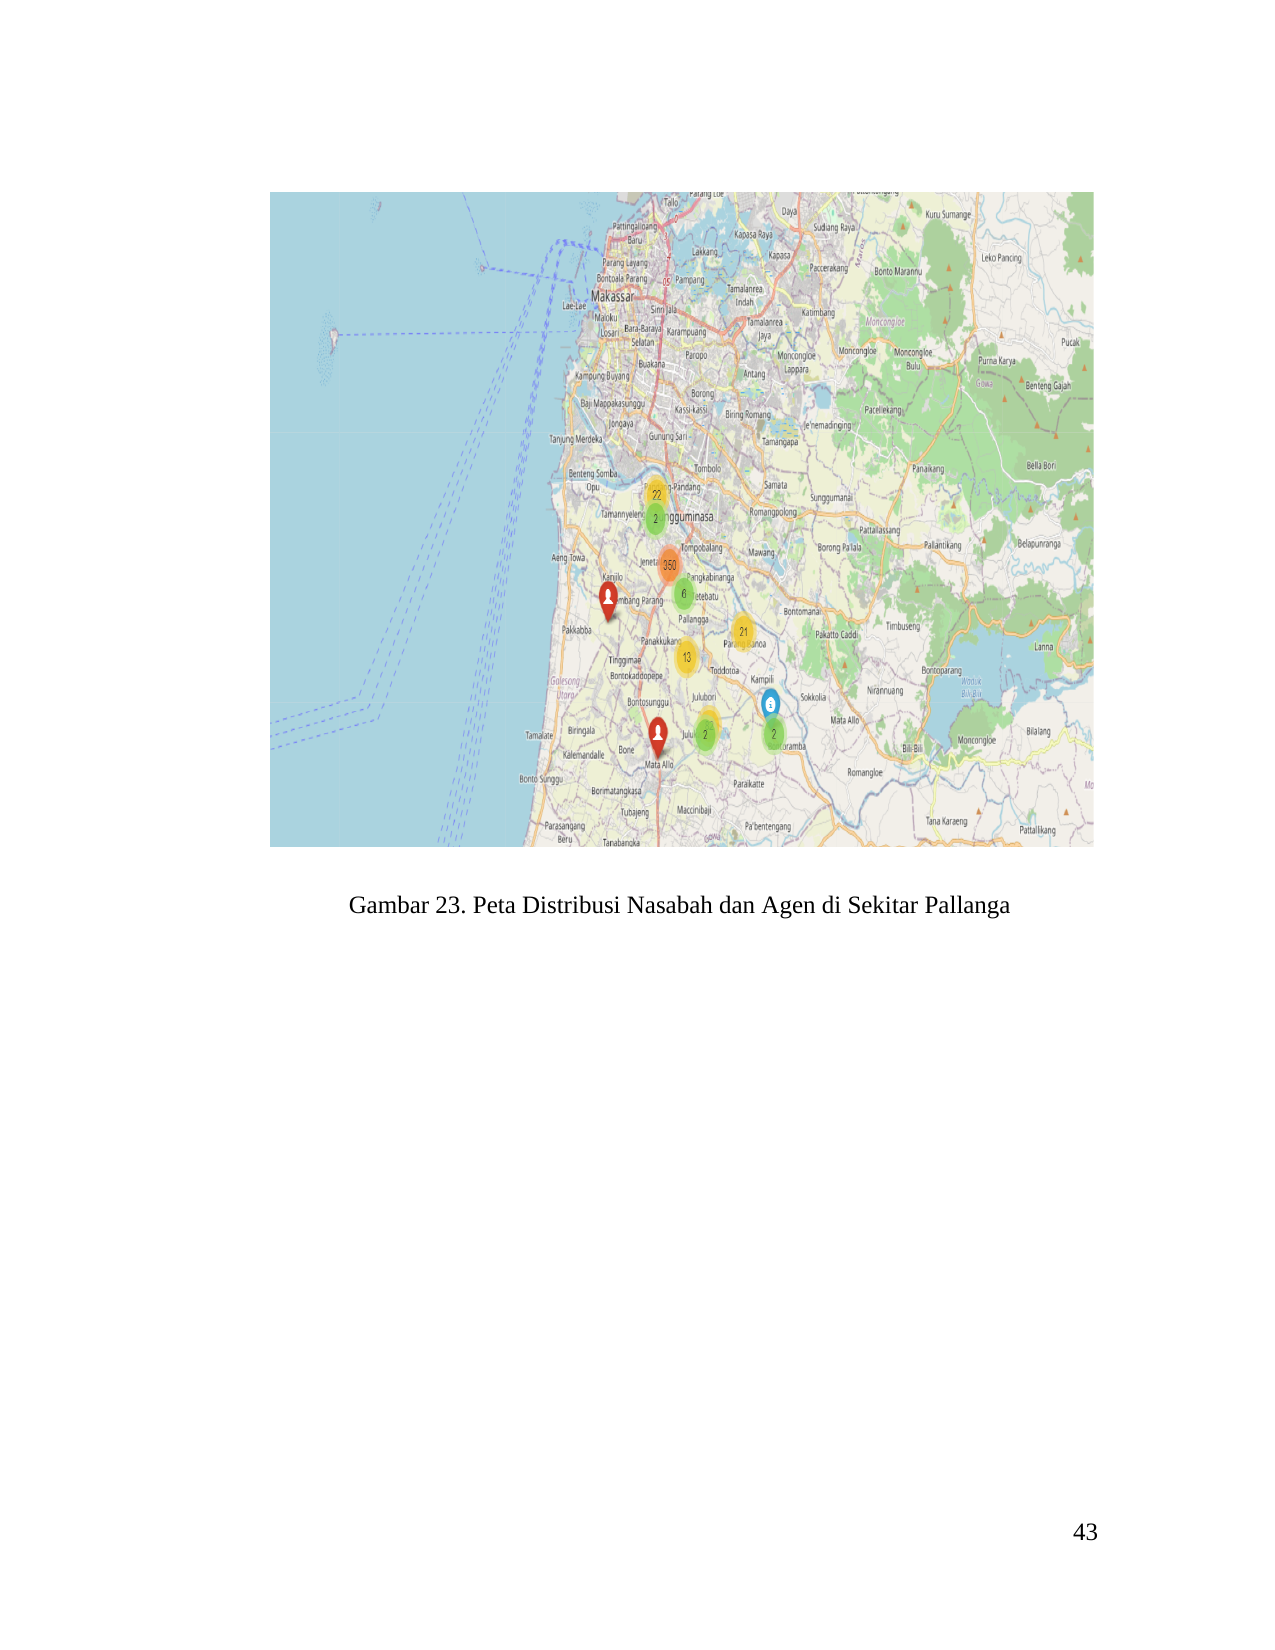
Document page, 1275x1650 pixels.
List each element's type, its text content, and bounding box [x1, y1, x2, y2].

text Gambar 23. Peta Distribusi Nasabah dan Agen di Sekitar Pallanga [236, 890, 1098, 919]
picture [270, 192, 1094, 847]
